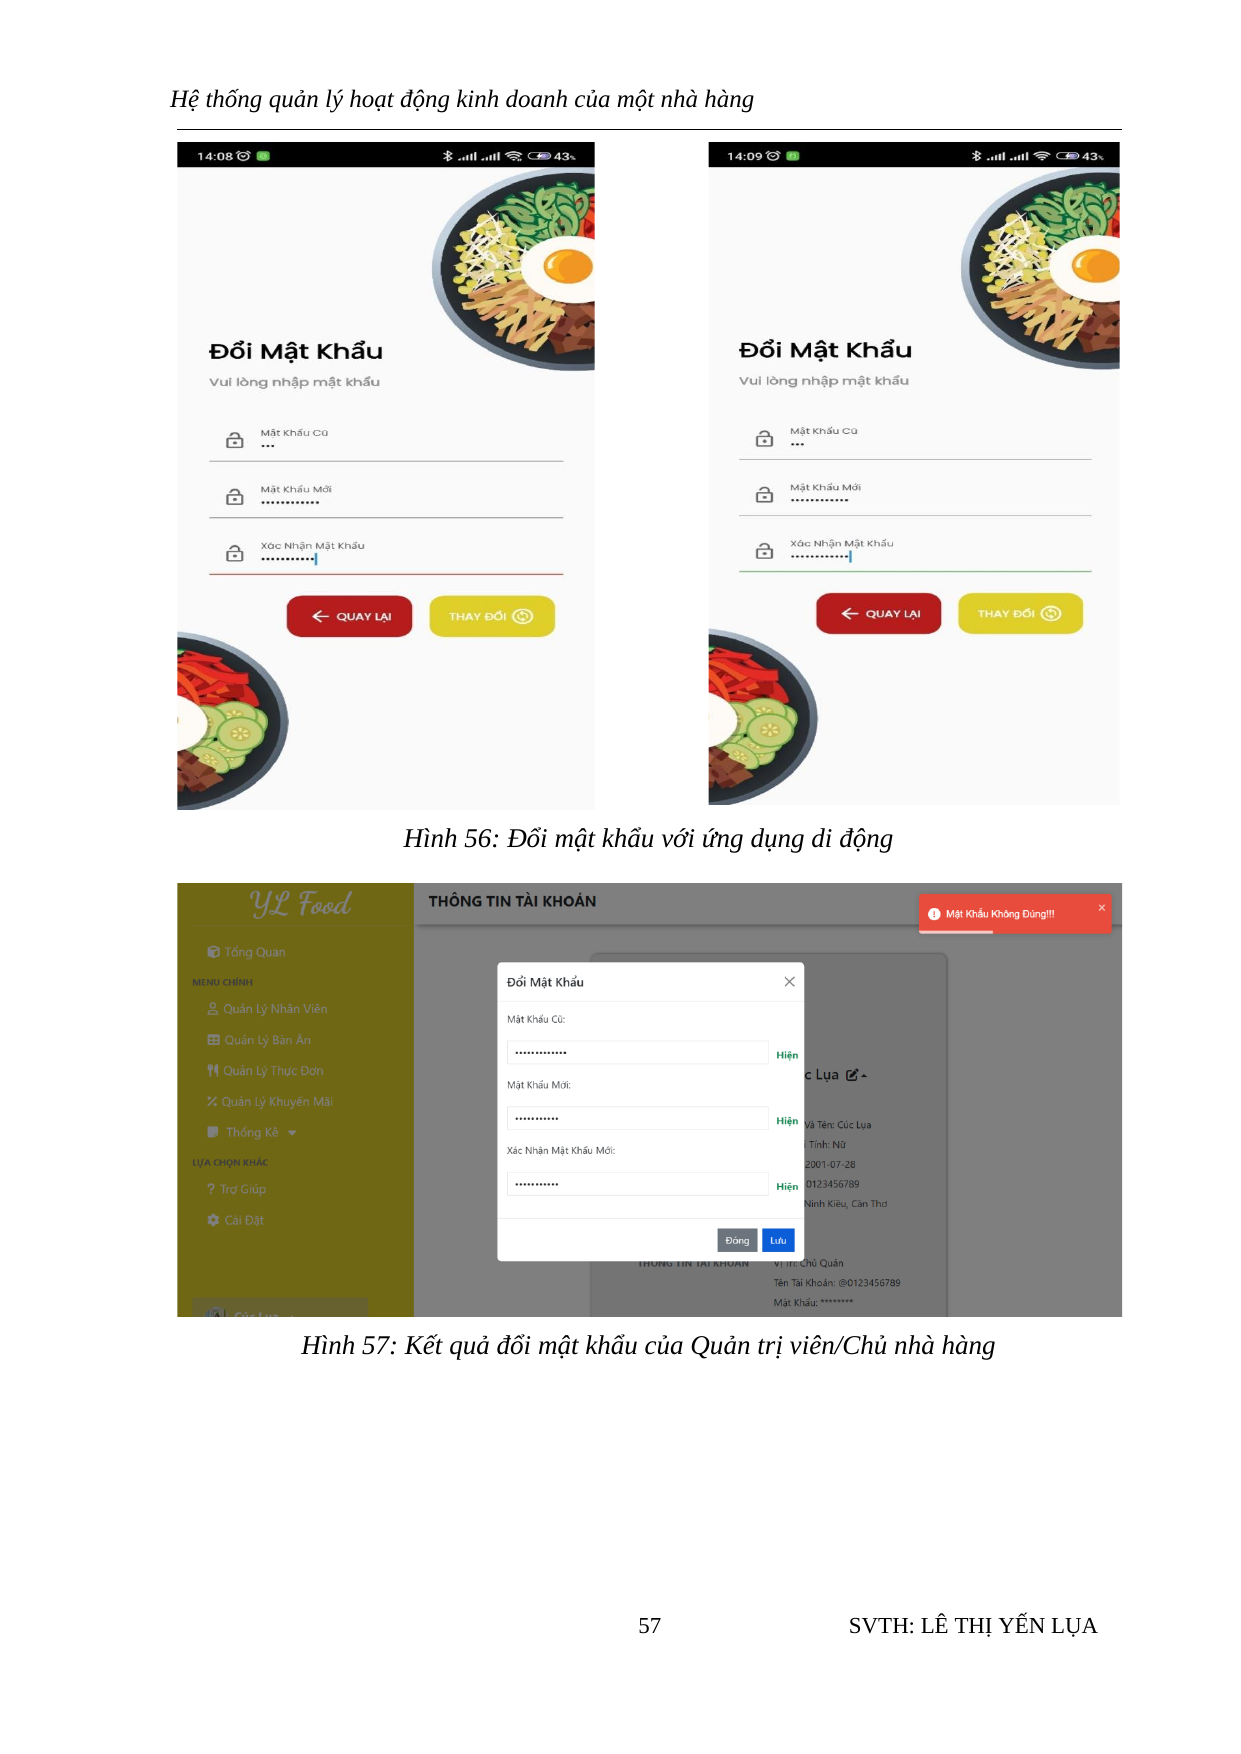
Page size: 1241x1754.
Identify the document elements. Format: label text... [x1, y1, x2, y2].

picture [707, 142, 1120, 802]
picture [177, 142, 595, 810]
text Hình 56: Đổi mật khẩu với ứng dụng di động [177, 822, 1122, 853]
text Hình 57: Kết quả đổi mật khẩu của Quản trị viên/Chủ nhà hàng [177, 1329, 1122, 1360]
picture [177, 883, 1123, 1317]
